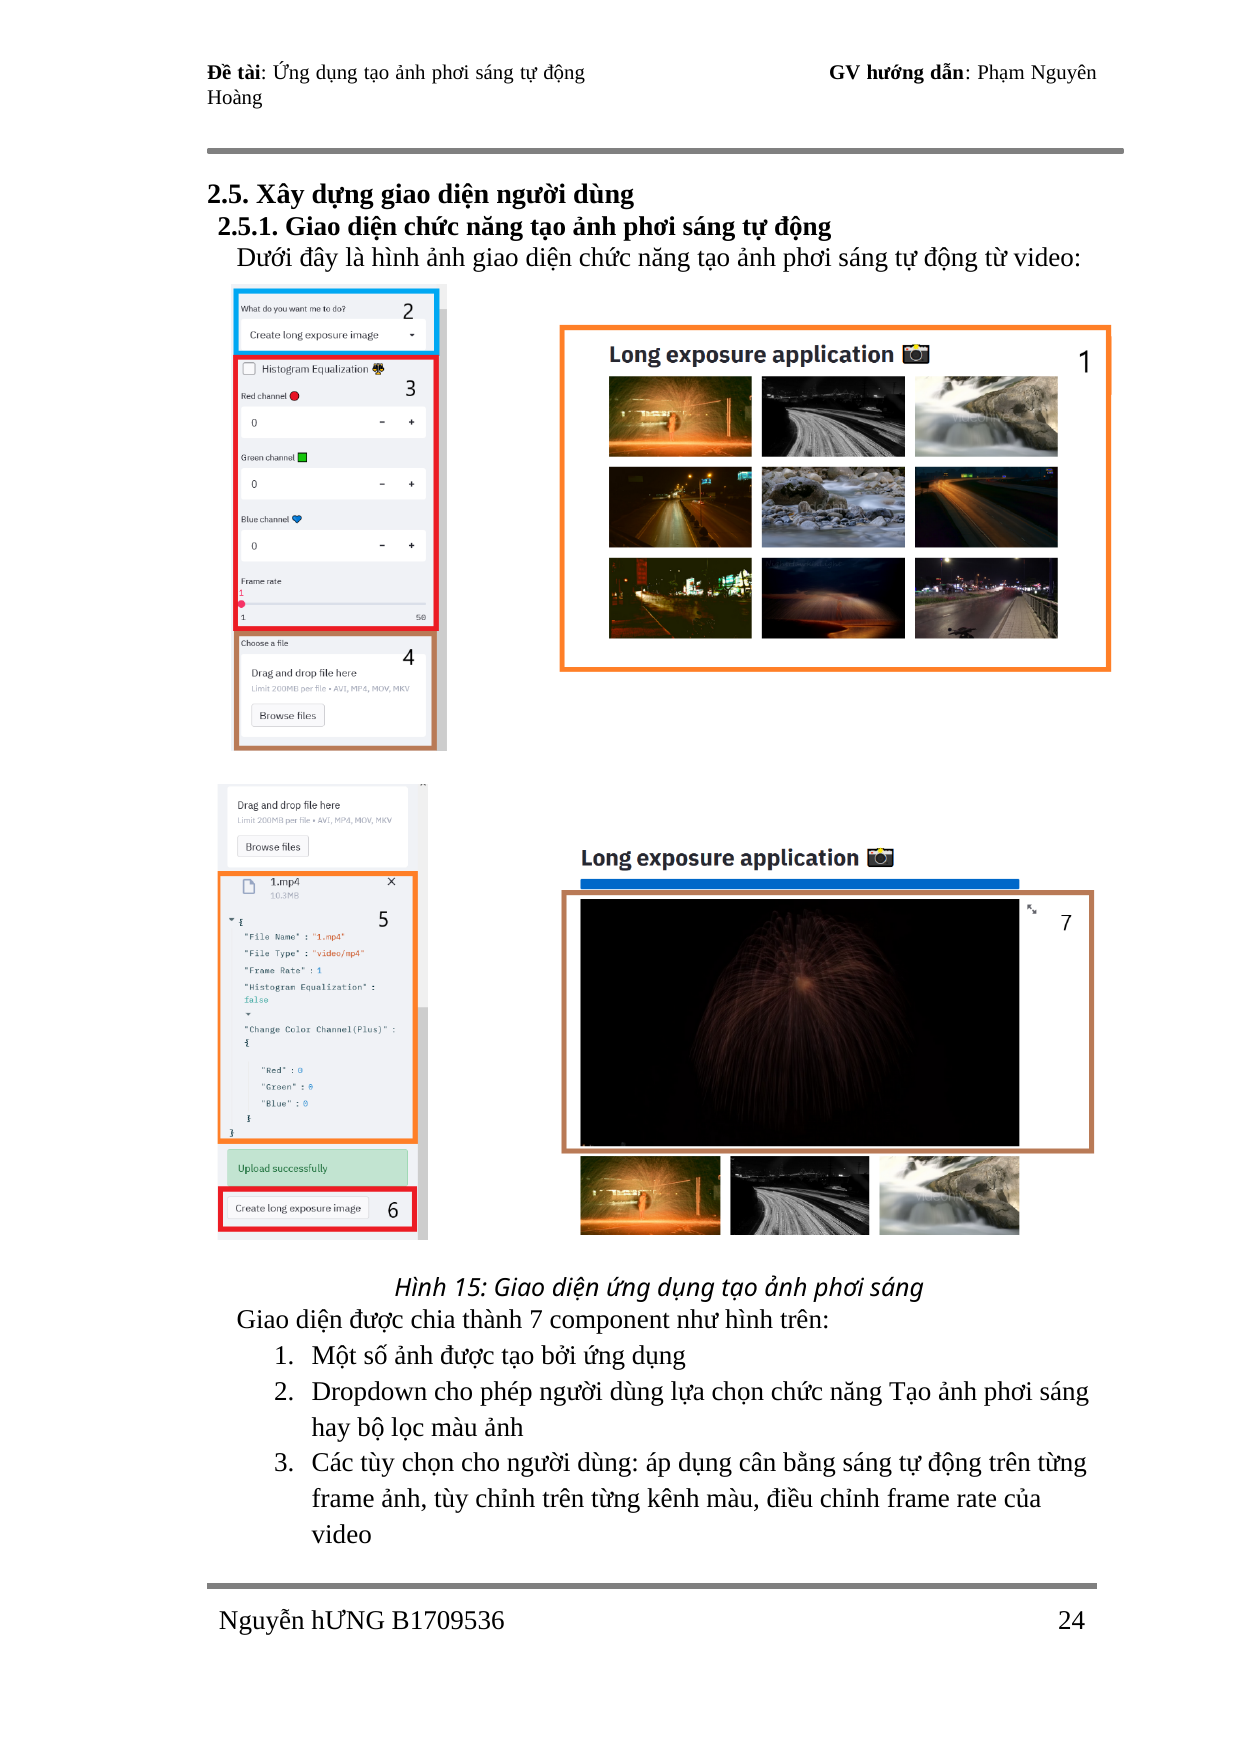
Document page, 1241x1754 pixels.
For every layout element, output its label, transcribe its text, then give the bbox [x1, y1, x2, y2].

picture [231, 284, 1122, 751]
text Dưới đây là hình ảnh giao diện chức năng tạo ảnh phơi sáng tự động từ video: [222, 241, 1097, 272]
list Các tùy chọn cho người dùng: áp dụng cân bằng sáng tự động trên từng frame ảnh, tùy chỉnh trên từng kênh màu, điều chỉnh frame rate của video [274, 1446, 1097, 1549]
list Dropdown cho phép người dùng lựa chọn chức năng Tạo ảnh phơi sáng hay bộ lọc màu ảnh [274, 1375, 1097, 1442]
text Giao diện được chia thành 7 component như hình trên: [222, 1240, 1097, 1334]
picture [217, 784, 1140, 1240]
subtitle 2.5. Xây dựng giao diện người dùng [207, 177, 1097, 209]
subtitle 2.5.1. Giao diện chức năng tạo ảnh phơi sáng tự động [103, 209, 945, 241]
list Một số ảnh được tạo bởi ứng dụng [274, 1339, 1097, 1370]
